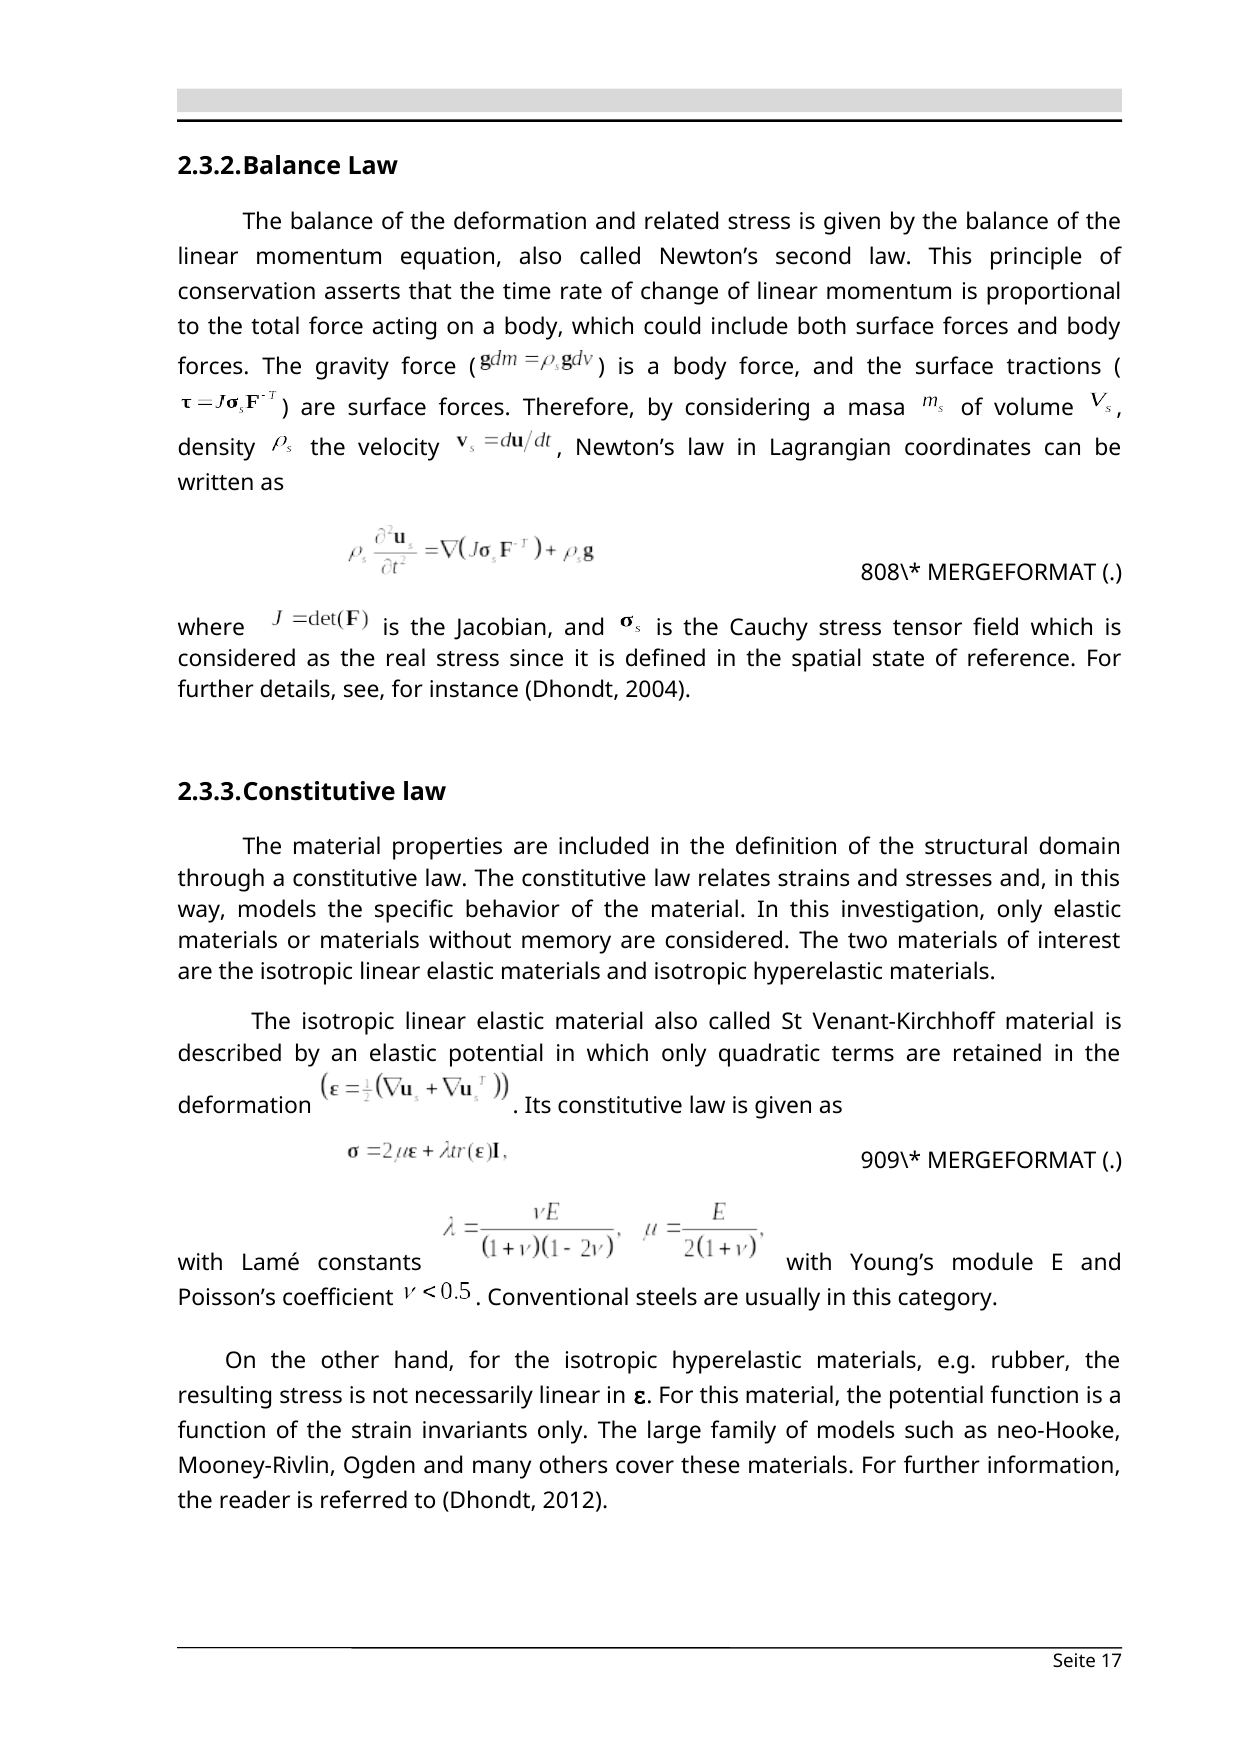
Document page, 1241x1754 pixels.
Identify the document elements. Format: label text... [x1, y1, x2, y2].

subtitle Balance Law [177, 148, 1122, 182]
text The material properties are included in the definition of the structural domain through a constitutive law. The constitutive law relates strains and stresses and, in this way, models the specific behavior of the material. In this investigation, only elastic materials or materials without memory are considered. The two materials of interest are the isotropic linear elastic materials and isotropic hyperelastic materials. [177, 830, 1122, 987]
text On the other hand, for the isotropic hyperelastic materials, e.g. rubber, the resulting stress is not necessarily linear in ε. For this material, the potential function is a function of the strain invariants only. The large family of models such as neo-Hooke, Mooney-Rivlin, Ogden and many others cover these materials. For further information, the reader is referred to (Dhondt, 2012). [177, 1343, 1122, 1515]
subtitle Constitutive law [177, 773, 1122, 807]
text The balance of the deformation and related stress is given by the balance of the linear momentum equation, also called Newton’s second law. This principle of conservation asserts that the time rate of change of linear momentum is proportional to the total force acting on a body, which could include both surface forces and body forces. The gravity force () is a body force, and the surface tractions () are surface forces. Therefore, by considering a masa of volume , density the velocity , Newton’s law in Lagrangian coordinates can be written as [177, 204, 1122, 497]
text where is the Jacobian, and is the Cauchy stress tensor field which is considered as the real stress since it is defined in the spatial state of reference. For further details, see, for instance (Dhondt, 2004). [177, 605, 1122, 705]
text with Lamé constants with Young’s module E and Poisson’s coefficient . Conventional steels are usually in this category. [177, 1194, 1122, 1312]
text The isotropic linear elastic material also called St Venant-Kirchhoff material is described by an elastic potential in which only quadratic terms are retained in the deformation . Its constitutive law is given as [177, 1005, 1122, 1120]
